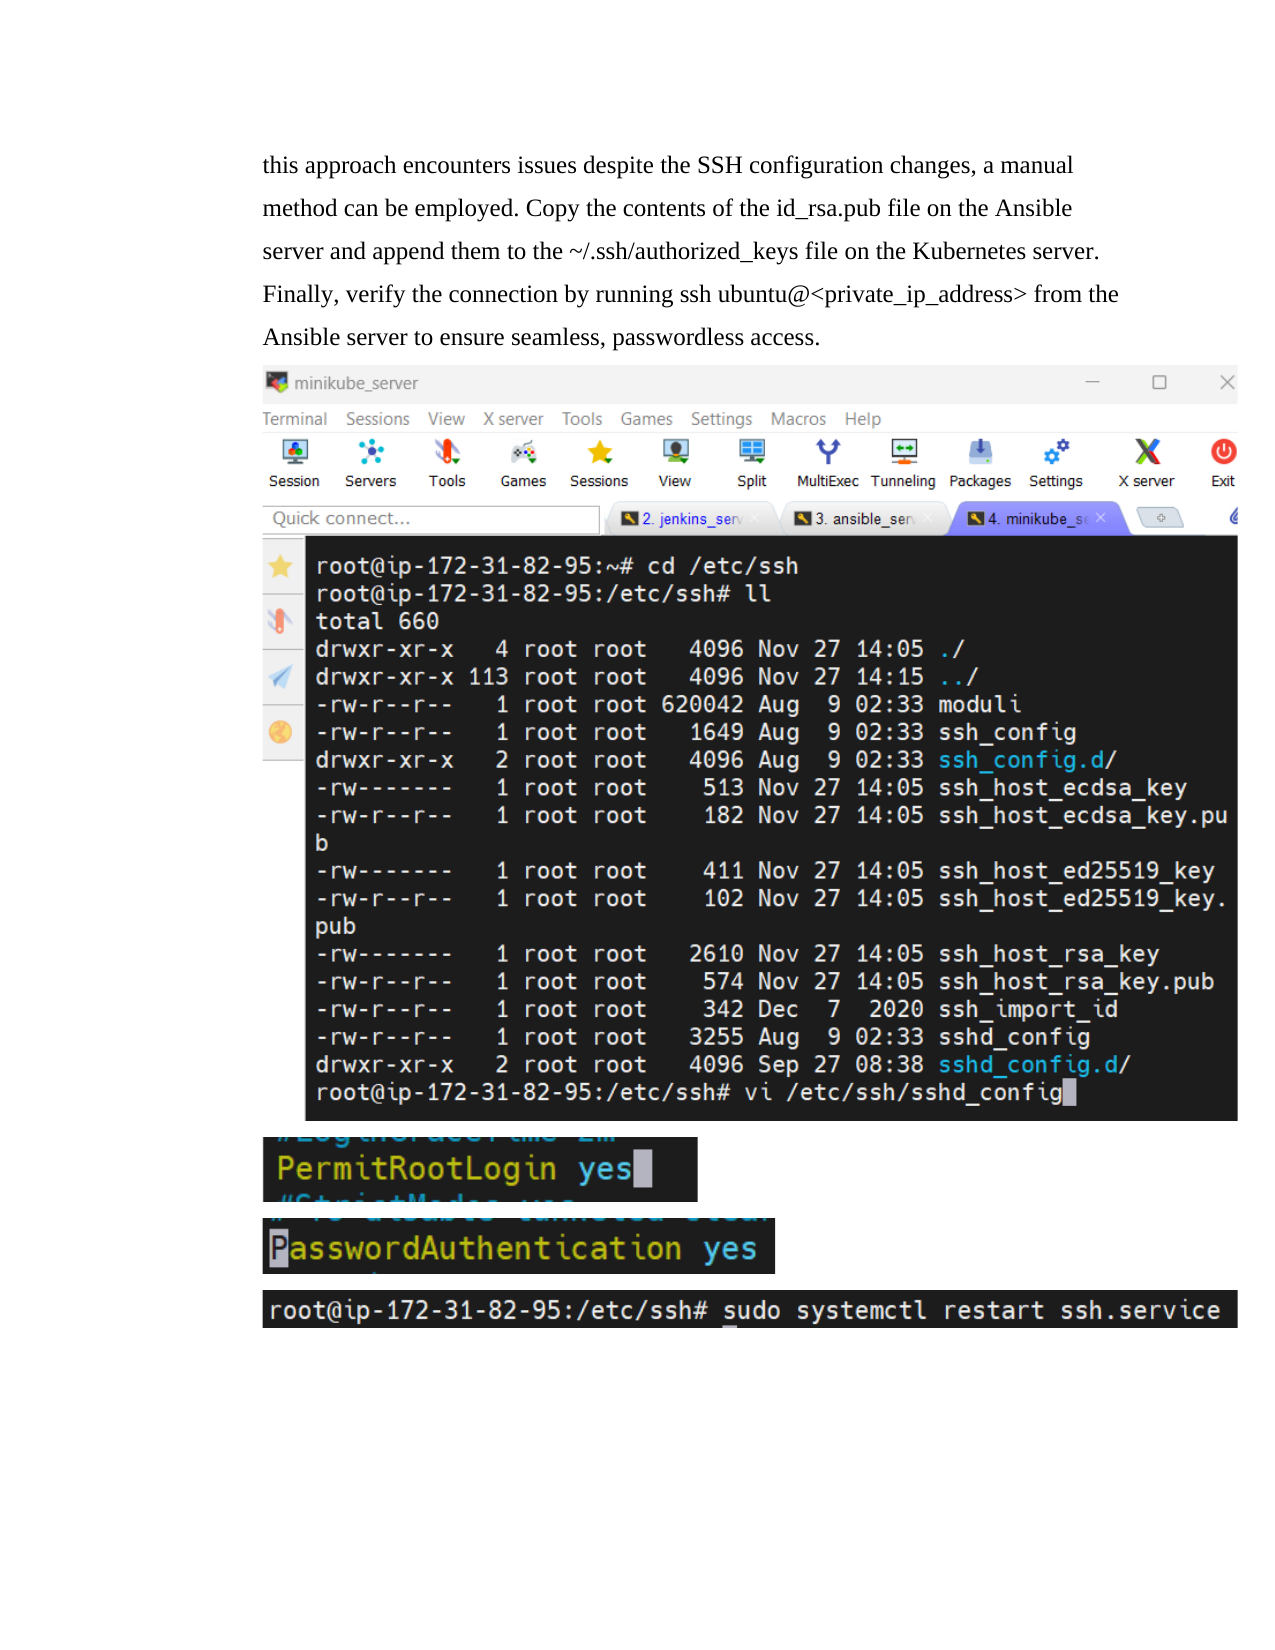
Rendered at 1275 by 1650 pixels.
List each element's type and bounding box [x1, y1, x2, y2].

picture [262, 1137, 698, 1202]
picture [262, 1290, 1238, 1328]
picture [262, 1218, 775, 1274]
picture [262, 365, 1238, 1121]
list [187, 150, 1125, 351]
